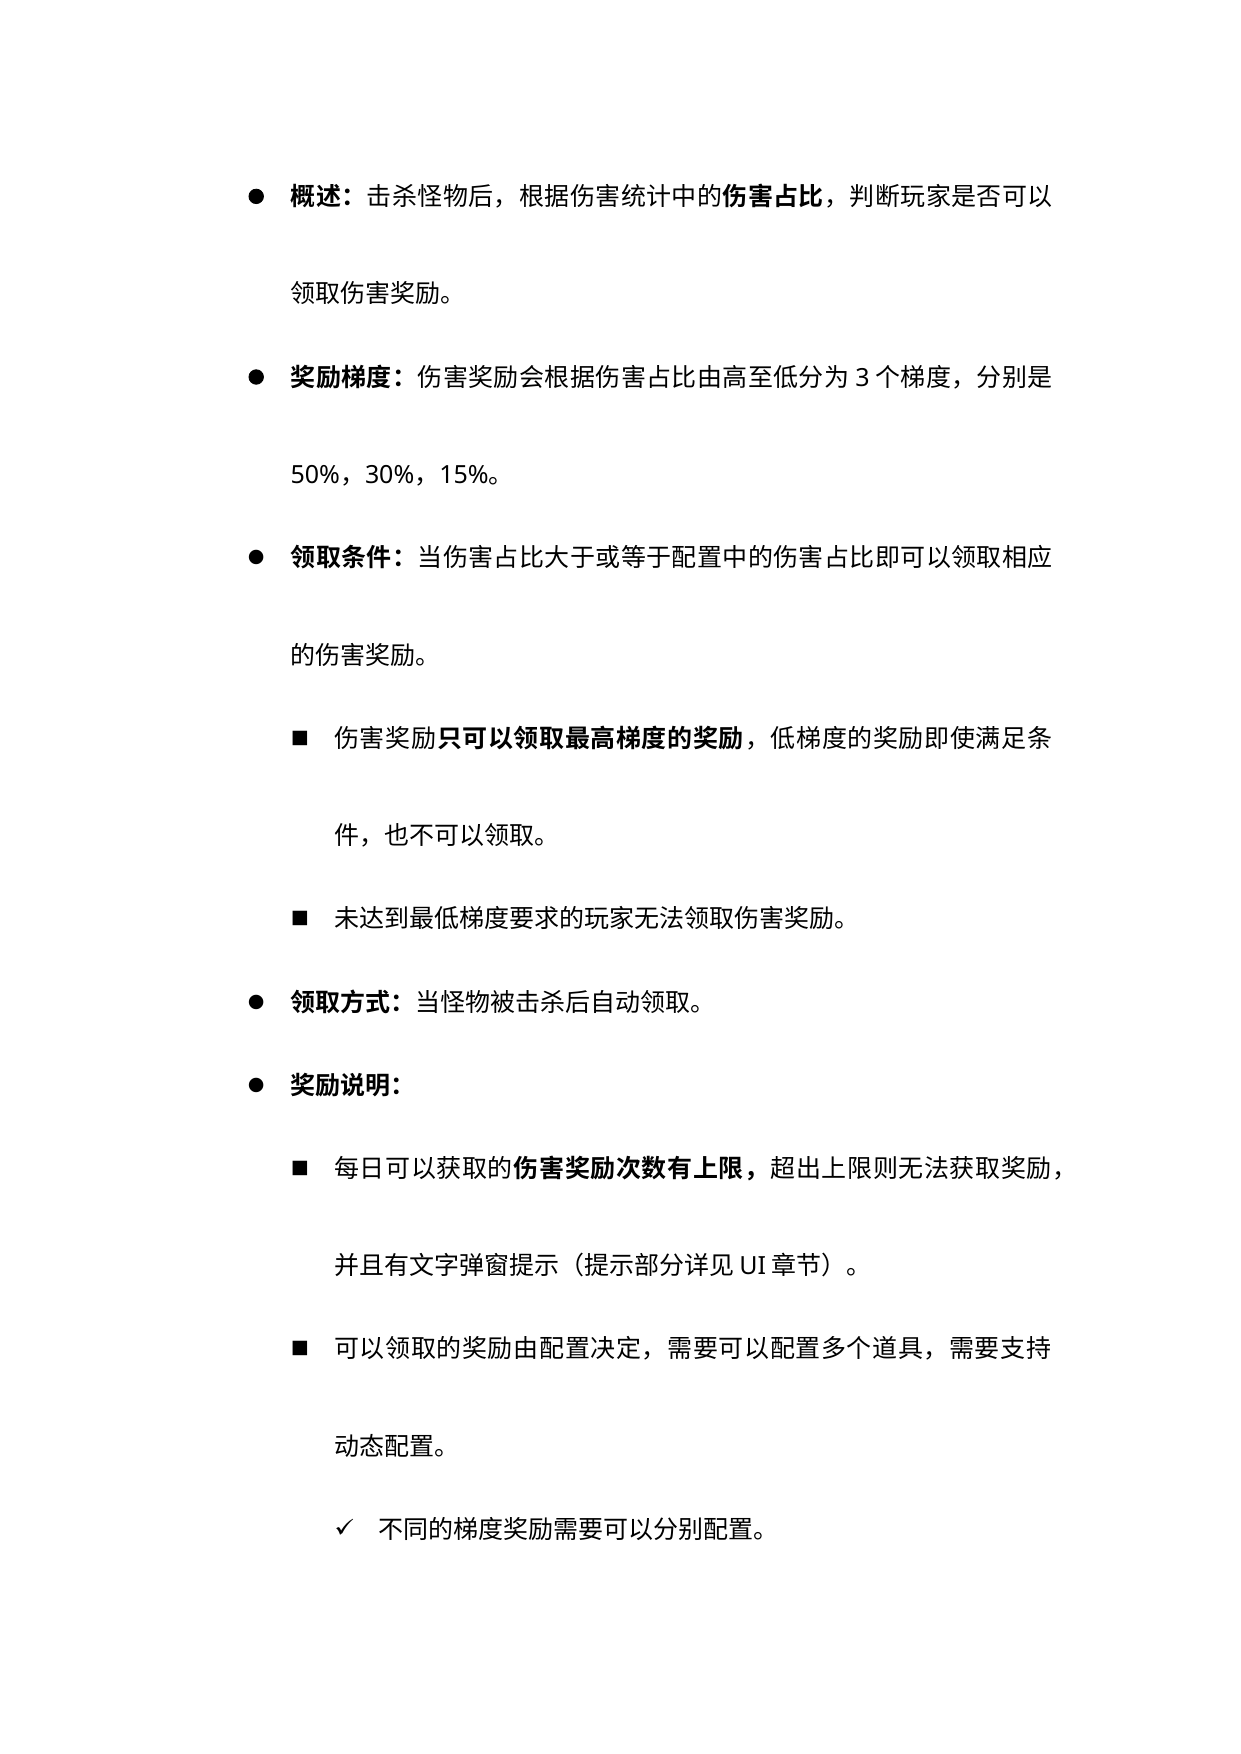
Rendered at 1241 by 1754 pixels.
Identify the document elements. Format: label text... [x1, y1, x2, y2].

list 未达到最低梯度要求的玩家无法领取伤害奖励。 [290, 884, 1053, 949]
list 不同的梯度奖励需要可以分别配置。 [334, 1495, 1053, 1560]
list 可以领取的奖励由配置决定，需要可以配置多个道具，需要支持动态配置。 [290, 1314, 1053, 1477]
list 奖励说明： [247, 1051, 1053, 1116]
list 伤害奖励只可以领取最高梯度的奖励，低梯度的奖励即使满足条件，也不可以领取。 [290, 704, 1053, 866]
list 领取条件：当伤害占比大于或等于配置中的伤害占比即可以领取相应的伤害奖励。 [247, 523, 1053, 686]
list 奖励梯度：伤害奖励会根据伤害占比由高至低分为3个梯度，分别是50%，30%，15%。 [247, 343, 1053, 505]
list 领取方式：当怪物被击杀后自动领取。 [247, 968, 1053, 1033]
list 概述：击杀怪物后，根据伤害统计中的伤害占比，判断玩家是否可以领取伤害奖励。 [247, 162, 1053, 324]
list 每日可以获取的伤害奖励次数有上限，超出上限则无法获取奖励，并且有文字弹窗提示（提示部分详见UI章节）。 [290, 1134, 1053, 1296]
